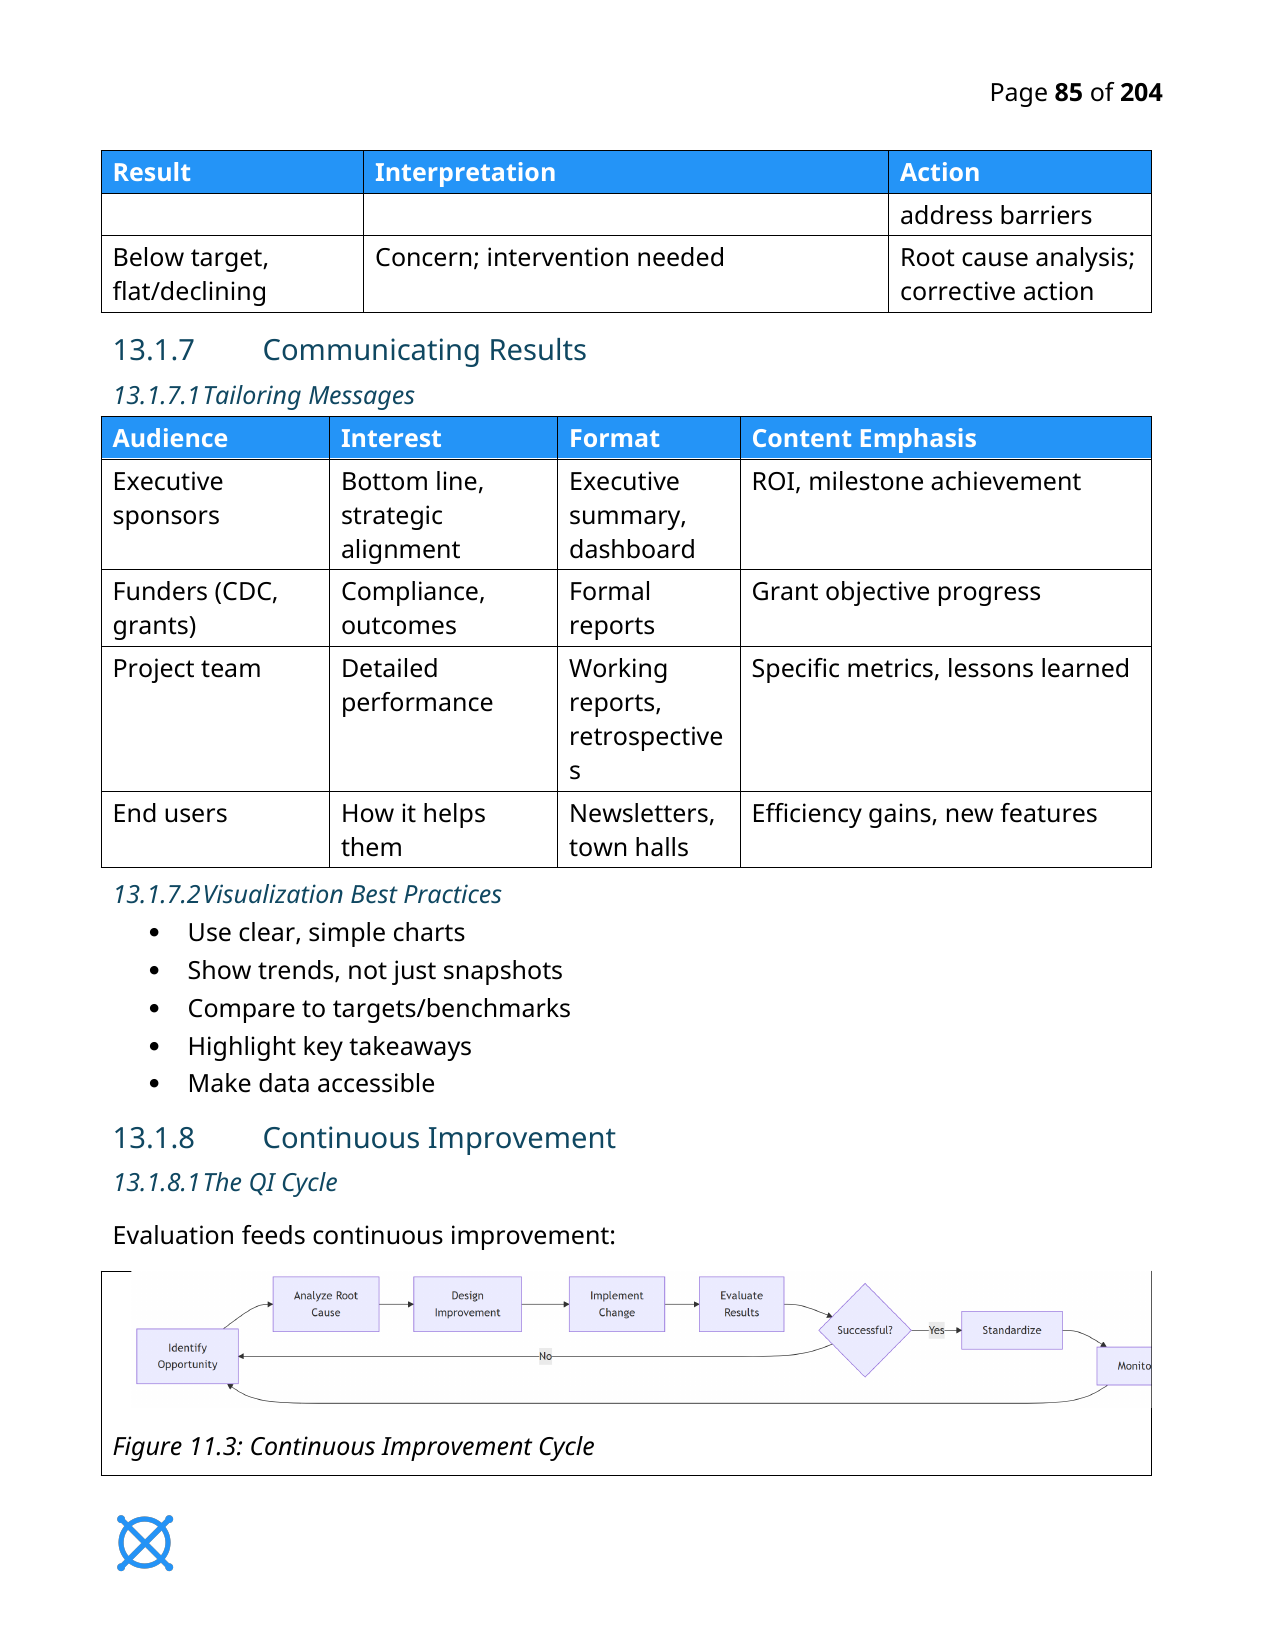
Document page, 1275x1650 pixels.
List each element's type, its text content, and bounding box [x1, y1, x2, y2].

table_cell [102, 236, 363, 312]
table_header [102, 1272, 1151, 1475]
subtitle The QI Cycle [112, 1165, 1162, 1199]
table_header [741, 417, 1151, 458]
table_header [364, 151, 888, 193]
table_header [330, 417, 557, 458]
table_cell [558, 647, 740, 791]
subtitle Visualization Best Practices [112, 877, 1162, 911]
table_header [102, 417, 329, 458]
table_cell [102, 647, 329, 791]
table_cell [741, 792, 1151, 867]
picture [131, 1271, 1152, 1408]
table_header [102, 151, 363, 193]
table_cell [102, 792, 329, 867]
list Show trends, not just snapshots [150, 953, 1162, 987]
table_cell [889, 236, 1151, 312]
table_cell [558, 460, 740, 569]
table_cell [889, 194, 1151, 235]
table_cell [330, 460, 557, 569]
text Evaluation feeds continuous improvement: [112, 1218, 1162, 1252]
subtitle Tailoring Messages [112, 378, 1162, 412]
list Compare to targets/benchmarks [150, 991, 1162, 1024]
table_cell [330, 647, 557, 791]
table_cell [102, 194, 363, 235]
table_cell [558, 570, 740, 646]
subtitle Continuous Improvement [112, 1117, 1162, 1157]
subtitle Communicating Results [112, 329, 1162, 369]
picture [112, 1511, 177, 1575]
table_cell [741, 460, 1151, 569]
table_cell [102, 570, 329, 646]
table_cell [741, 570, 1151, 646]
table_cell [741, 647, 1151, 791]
list Highlight key takeaways [150, 1028, 1162, 1062]
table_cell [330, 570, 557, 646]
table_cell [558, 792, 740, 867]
list Make data accessible [150, 1066, 1162, 1100]
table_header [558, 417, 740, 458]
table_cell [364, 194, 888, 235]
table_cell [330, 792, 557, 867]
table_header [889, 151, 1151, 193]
list Use clear, simple charts [150, 915, 1162, 949]
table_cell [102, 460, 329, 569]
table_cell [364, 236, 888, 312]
